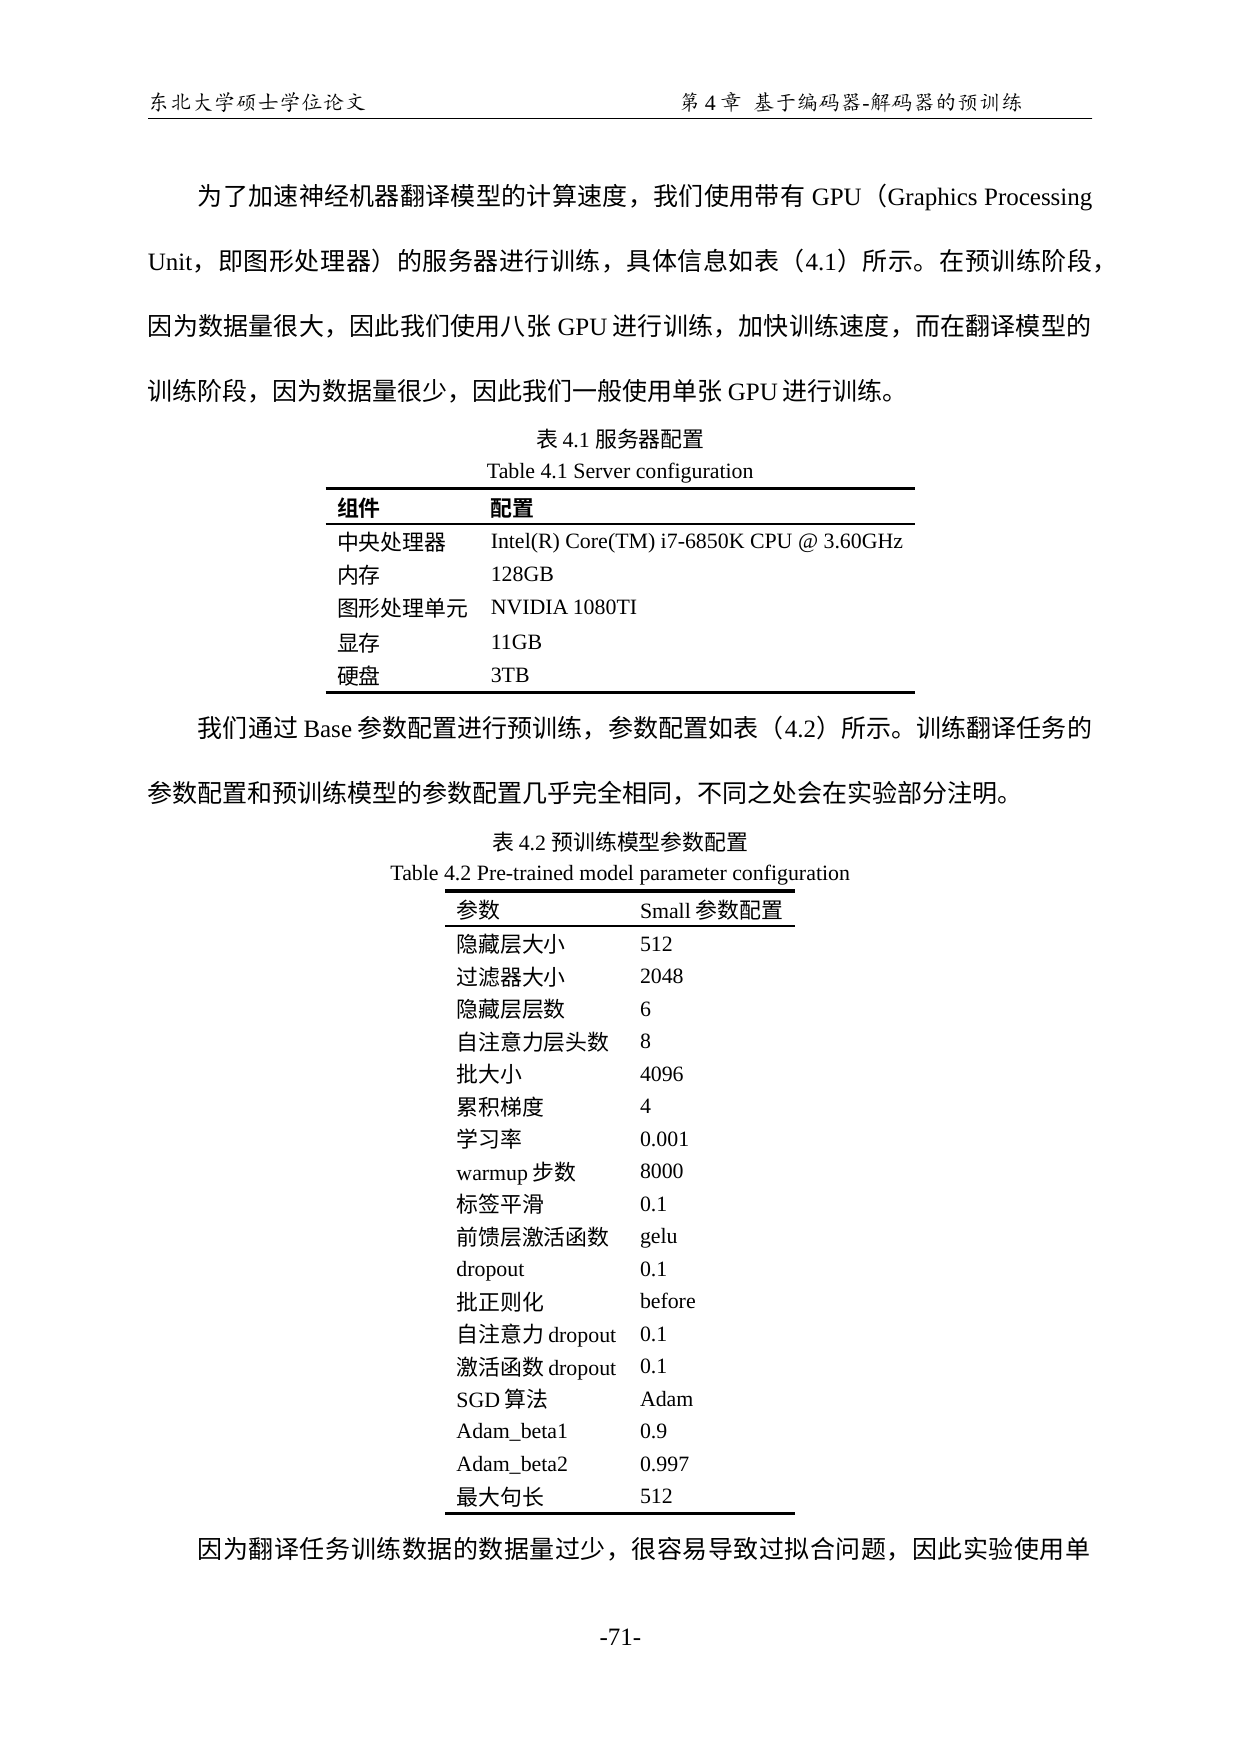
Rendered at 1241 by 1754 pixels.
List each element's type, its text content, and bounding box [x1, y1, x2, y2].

table_cell 激活函数dropout [445, 1350, 628, 1382]
table_header 组件 [326, 490, 479, 523]
table_cell 128GB [479, 557, 915, 590]
table_cell 隐藏层大小 [445, 927, 628, 959]
table_cell 学习率 [445, 1122, 628, 1154]
table_cell 中央处理器 [326, 525, 479, 557]
table_cell gelu [629, 1220, 795, 1252]
table_cell 隐藏层层数 [445, 992, 628, 1024]
table_cell 显存 [326, 624, 479, 659]
text Table 4.2 Pre-trained model parameter configuration [148, 857, 1092, 889]
table_cell 前馈层激活函数 [445, 1220, 628, 1252]
text 我们通过Base参数配置进行预训练，参数配置如表（4.2）所示。训练翻译任务的参数配置和预训练模型的参数配置几乎完全相同，不同之处会在实验部分注明。 [148, 694, 1092, 824]
table_cell 11GB [479, 624, 915, 659]
table_cell 0.9 [629, 1415, 795, 1447]
table_cell 4096 [629, 1057, 795, 1089]
table_cell 6 [629, 992, 795, 1024]
table_cell Intel(R) Core(TM) i7-6850K CPU @ 3.60GHz [479, 525, 915, 557]
table_cell Adam [629, 1382, 795, 1414]
table_cell 0.1 [629, 1317, 795, 1349]
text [148, 1515, 1092, 1580]
text 表4.1 服务器配置 [148, 422, 1092, 454]
text Table 4.1 Server configuration [148, 454, 1092, 487]
table_cell Adam_beta2 [445, 1447, 628, 1479]
table_cell 过滤器大小 [445, 960, 628, 992]
table_cell 512 [629, 927, 795, 959]
table_cell Adam_beta1 [445, 1415, 628, 1447]
table_cell warmup步数 [445, 1155, 628, 1187]
table_cell 4 [629, 1090, 795, 1122]
text 表4.2 预训练模型参数配置 [148, 824, 1092, 857]
table_cell 批大小 [445, 1057, 628, 1089]
table_cell 自注意力dropout [445, 1317, 628, 1349]
table_cell 累积梯度 [445, 1090, 628, 1122]
table_header Small参数配置 [629, 893, 795, 925]
table_cell 3TB [479, 659, 915, 691]
table_cell 512 [629, 1480, 795, 1512]
table_cell 最大句长 [445, 1480, 628, 1512]
table_cell SGD算法 [445, 1382, 628, 1414]
table_cell 8 [629, 1025, 795, 1057]
table_cell 批正则化 [445, 1285, 628, 1317]
table_cell dropout [445, 1252, 628, 1284]
table_header 参数 [445, 893, 628, 925]
table_cell 0.1 [629, 1187, 795, 1219]
table_cell 0.1 [629, 1350, 795, 1382]
table_header 配置 [479, 490, 915, 523]
table_cell 0.001 [629, 1122, 795, 1154]
table_cell before [629, 1285, 795, 1317]
table_cell 图形处理单元 [326, 590, 479, 624]
table_cell 内存 [326, 557, 479, 590]
table_cell 标签平滑 [445, 1187, 628, 1219]
table_cell 硬盘 [326, 659, 479, 691]
table_cell 0.997 [629, 1447, 795, 1479]
table_cell NVIDIA 1080TI [479, 590, 915, 624]
table_cell 0.1 [629, 1252, 795, 1284]
table_cell 自注意力层头数 [445, 1025, 628, 1057]
table_cell 2048 [629, 960, 795, 992]
table_cell 8000 [629, 1155, 795, 1187]
text 为了加速神经机器翻译模型的计算速度，我们使用带有GPU（Graphics Processing Unit，即图形处理器）的服务器进行训练，具体信息如表（4.1）所示。在预训练阶段，因为数据量很大，因此我们使用八张GPU进行训练，加快训练速度，而在翻译模型的训练阶段，因为数据量很少，因此我们一般使用单张GPU进行训练。 [148, 162, 1092, 422]
